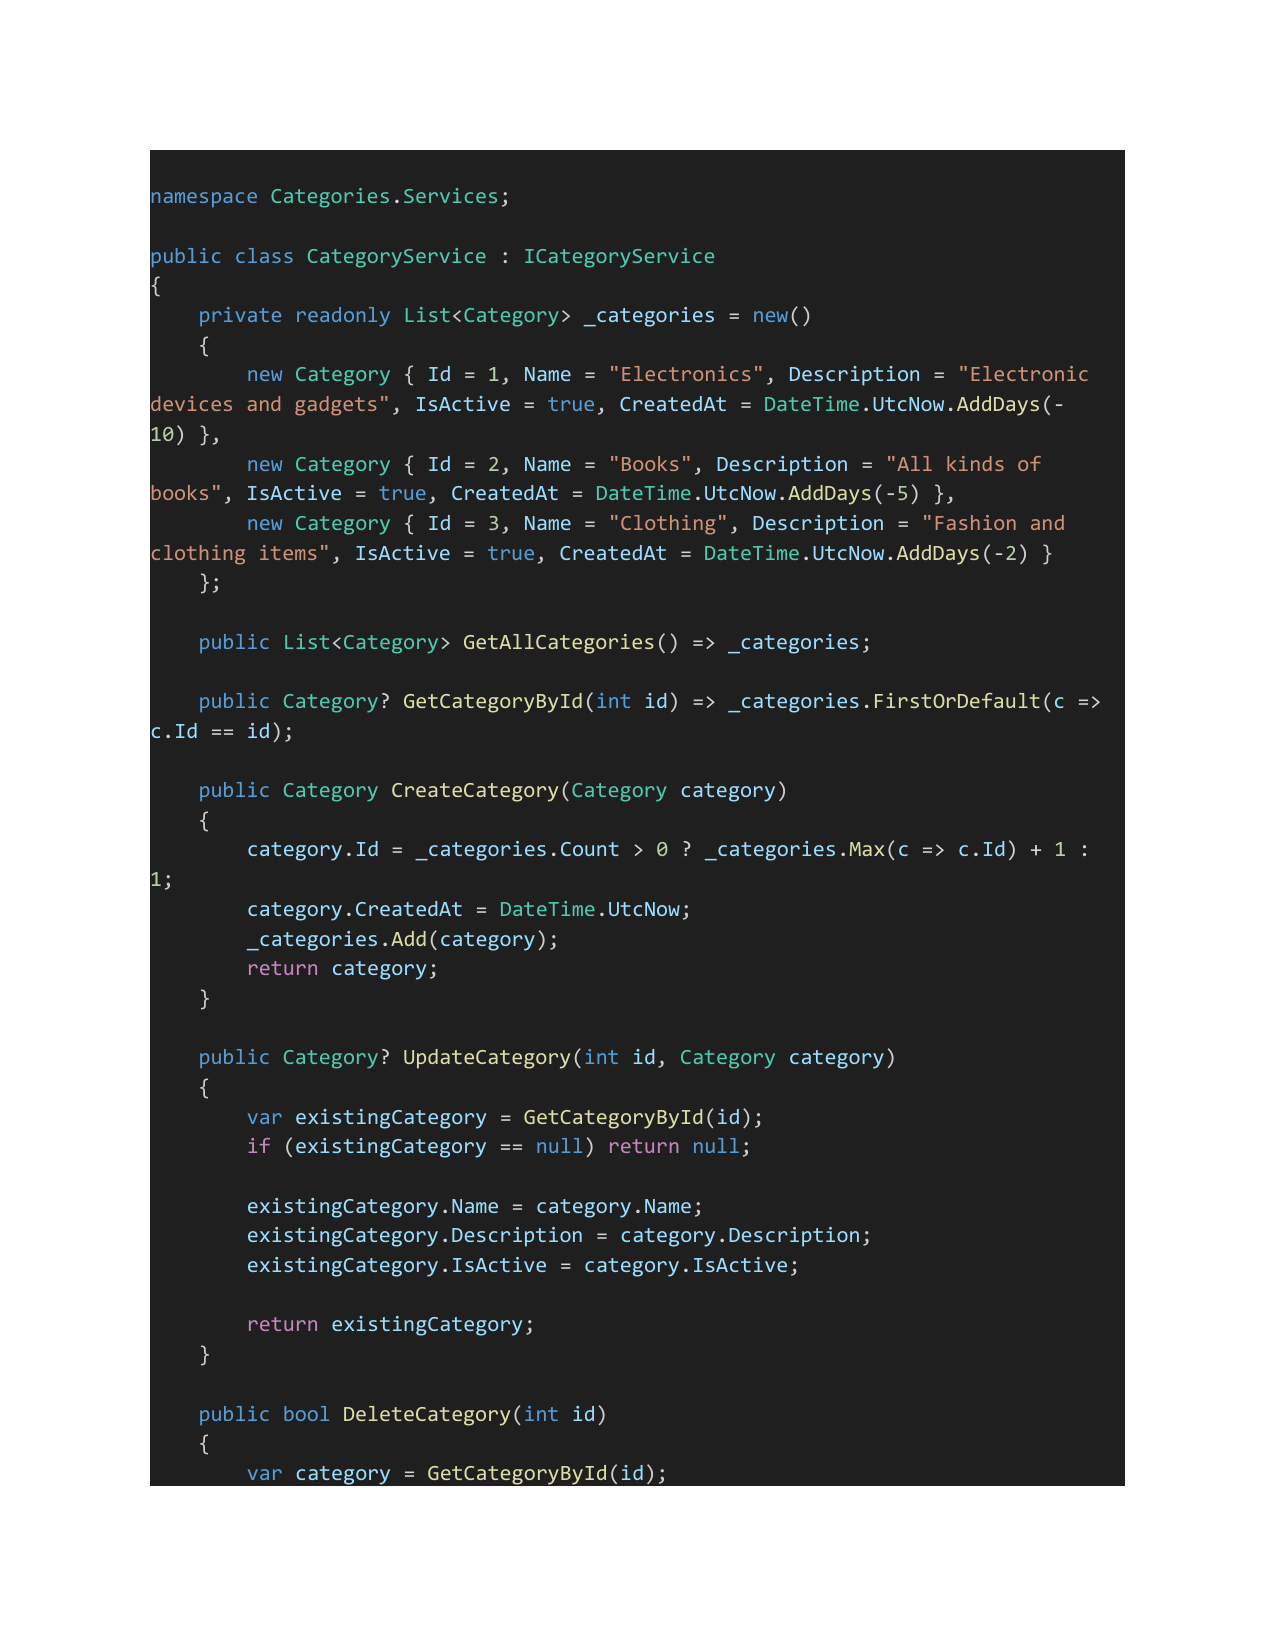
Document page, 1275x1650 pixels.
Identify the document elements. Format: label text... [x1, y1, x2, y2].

text { [150, 1427, 1125, 1456]
text new Category { Id = 1, Name = "Electronics", Description = "Electronic devices and gadgets", IsActive = true, CreatedAt = DateTime.UtcNow.AddDays(-10) }, [150, 358, 1125, 447]
text var category = GetCategoryById(id); [150, 1456, 1125, 1486]
text public Category? UpdateCategory(int id, Category category) [150, 1041, 1125, 1070]
text var existingCategory = GetCategoryById(id); [150, 1100, 1125, 1130]
text _categories.Add(category); [150, 922, 1125, 952]
text { [150, 269, 1125, 298]
text existingCategory.IsActive = category.IsActive; [150, 1248, 1125, 1278]
text category.Id = _categories.Count > 0 ? _categories.Max(c => c.Id) + 1 : 1; [150, 833, 1125, 892]
text new Category { Id = 2, Name = "Books", Description = "All kinds of books", IsActive = true, CreatedAt = DateTime.UtcNow.AddDays(-5) }, [150, 447, 1125, 506]
text { [150, 328, 1125, 358]
text private readonly List<Category> _categories = new() [150, 298, 1125, 328]
text { [150, 803, 1125, 833]
text if (existingCategory == null) return null; [150, 1130, 1125, 1159]
text { [150, 1070, 1125, 1100]
text } [150, 1337, 1125, 1367]
text public Category CreateCategory(Category category) [150, 773, 1125, 803]
text }; [150, 566, 1125, 595]
text existingCategory.Description = category.Description; [150, 1219, 1125, 1248]
text return existingCategory; [150, 1308, 1125, 1337]
text public List<Category> GetAllCategories() => _categories; [150, 625, 1125, 655]
text category.CreatedAt = DateTime.UtcNow; [150, 892, 1125, 922]
text new Category { Id = 3, Name = "Clothing", Description = "Fashion and clothing items", IsActive = true, CreatedAt = DateTime.UtcNow.AddDays(-2) } [150, 506, 1125, 566]
text public class CategoryService : ICategoryService [150, 239, 1125, 269]
text public Category? GetCategoryById(int id) => _categories.FirstOrDefault(c => c.Id == id); [150, 684, 1125, 744]
text public bool DeleteCategory(int id) [150, 1397, 1125, 1427]
text return category; [150, 952, 1125, 981]
text namespace Categories.Services; [150, 180, 1125, 209]
text existingCategory.Name = category.Name; [150, 1189, 1125, 1219]
text } [150, 981, 1125, 1011]
